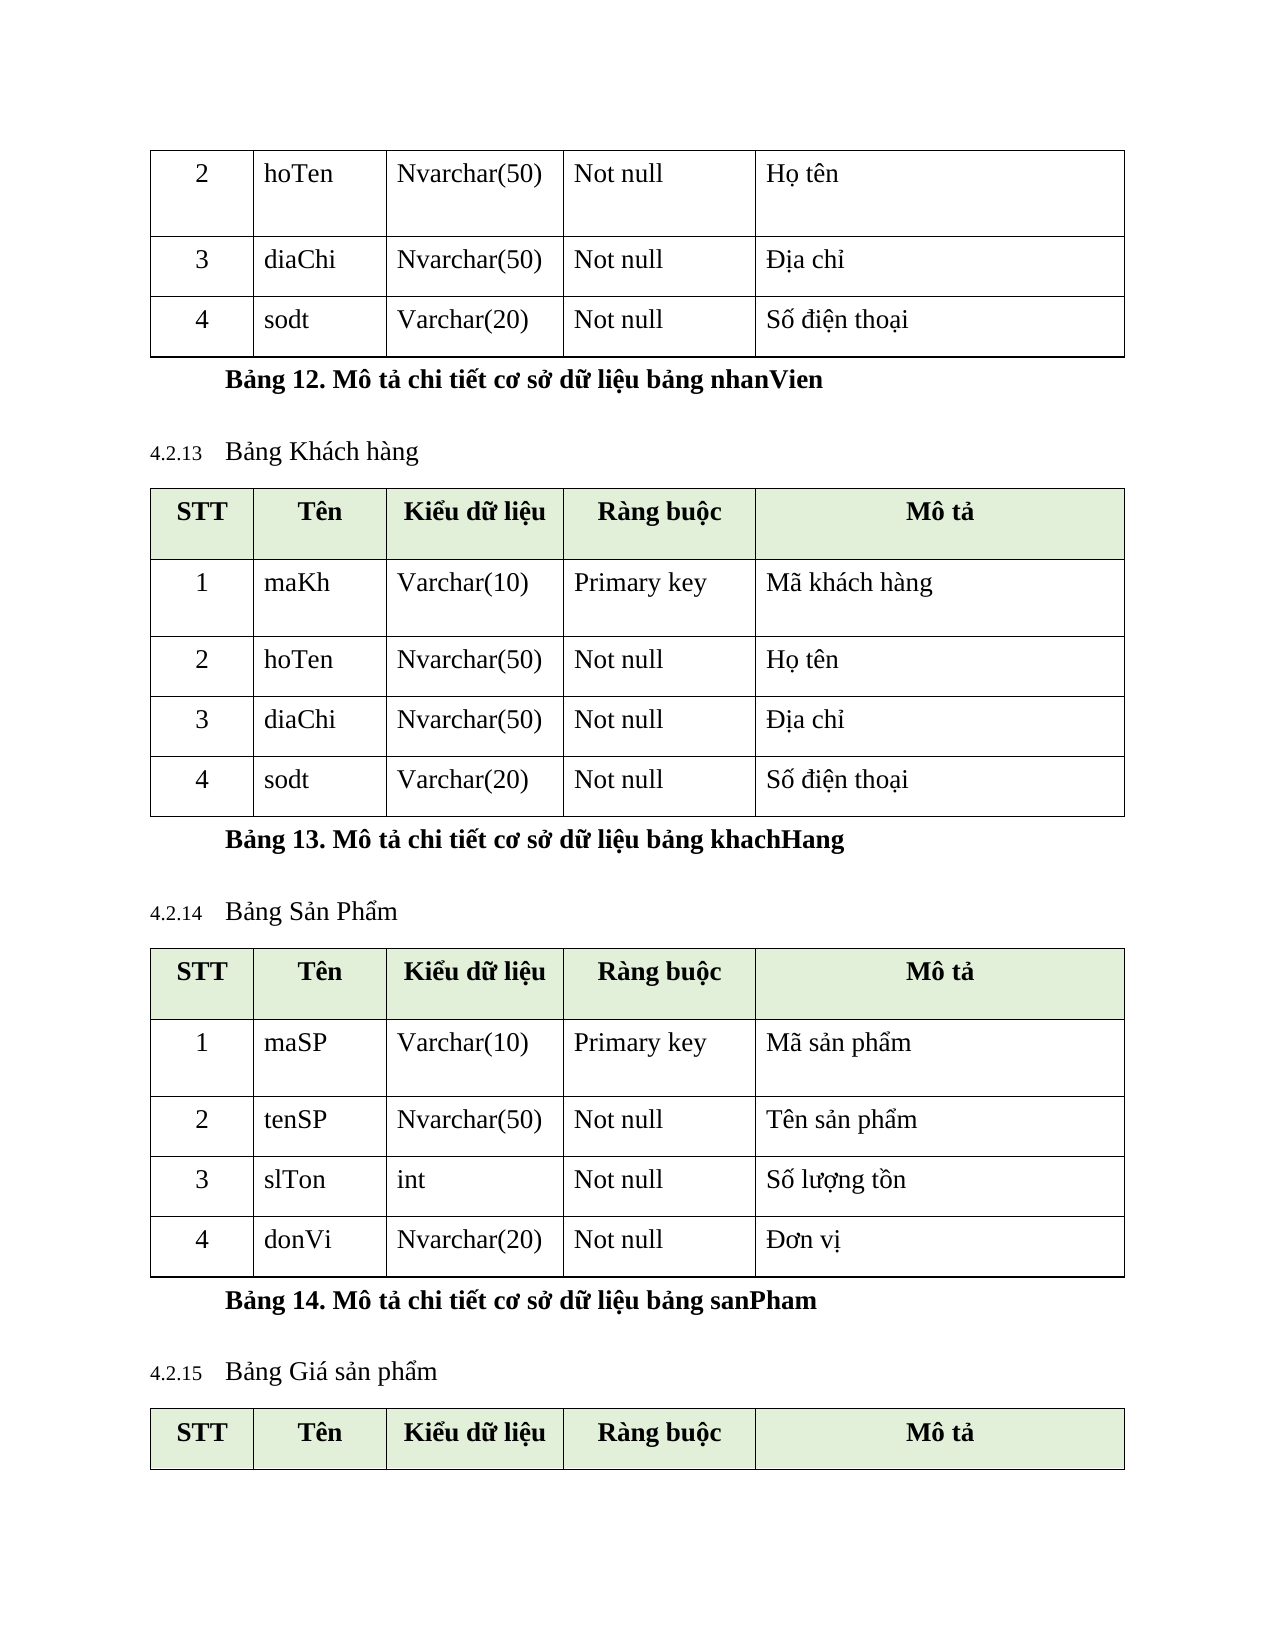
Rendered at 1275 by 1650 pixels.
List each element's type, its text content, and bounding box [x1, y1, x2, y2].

table_cell Not null [564, 1217, 755, 1276]
table_cell Mã khách hàng [756, 560, 1124, 636]
table_cell Số điện thoại [756, 757, 1124, 816]
table_cell Nvarchar(50) [387, 1097, 563, 1156]
table_cell Mã sản phẩm [756, 1020, 1124, 1096]
table_cell 3 [151, 697, 253, 756]
table_cell 4 [151, 297, 253, 356]
table_header STT [151, 949, 253, 1019]
table_cell Primary key [564, 1020, 755, 1096]
table_cell Đơn vị [756, 1217, 1124, 1276]
table_cell Nvarchar(20) [387, 1217, 563, 1276]
table_cell Not null [564, 297, 755, 356]
text Bảng 13. Mô tả chi tiết cơ sở dữ liệu bảng khachHang [150, 823, 1125, 854]
table_cell Nvarchar(50) [387, 237, 563, 296]
table_cell Not null [564, 697, 755, 756]
table_cell Not null [564, 151, 755, 236]
table_header Kiểu dữ liệu [387, 489, 563, 559]
table_cell Not null [564, 237, 755, 296]
table_header Tên [254, 1409, 386, 1468]
text Bảng 14. Mô tả chi tiết cơ sở dữ liệu bảng sanPham [150, 1284, 1125, 1315]
table_cell Địa chỉ [756, 237, 1124, 296]
table_cell tenSP [254, 1097, 386, 1156]
table_header STT [151, 489, 253, 559]
table_cell Primary key [564, 560, 755, 636]
table_header Kiểu dữ liệu [387, 1409, 563, 1468]
table_header Mô tả [756, 1409, 1124, 1468]
table_cell Số điện thoại [756, 297, 1124, 356]
table_cell Varchar(20) [387, 757, 563, 816]
table_cell Địa chỉ [756, 697, 1124, 756]
table_header Mô tả [756, 489, 1124, 559]
table_cell Varchar(10) [387, 560, 563, 636]
table_cell Nvarchar(50) [387, 697, 563, 756]
subtitle Bảng Khách hàng [150, 435, 1125, 466]
table_cell Số lượng tồn [756, 1157, 1124, 1216]
table_cell hoTen [254, 151, 386, 236]
subtitle Bảng Sản Phẩm [150, 895, 1125, 926]
table_cell Not null [564, 637, 755, 696]
table_cell Họ tên [756, 151, 1124, 236]
table_cell Varchar(10) [387, 1020, 563, 1096]
table_cell diaChi [254, 697, 386, 756]
table_header Ràng buộc [564, 489, 755, 559]
table_cell donVi [254, 1217, 386, 1276]
table_cell 2 [151, 637, 253, 696]
table_header Tên [254, 949, 386, 1019]
table_cell 1 [151, 1020, 253, 1096]
subtitle Bảng Giá sản phẩm [150, 1355, 1125, 1387]
table_cell maSP [254, 1020, 386, 1096]
table_header Tên [254, 489, 386, 559]
table_cell Not null [564, 757, 755, 816]
table_cell 1 [151, 560, 253, 636]
table_cell diaChi [254, 237, 386, 296]
table_header Mô tả [756, 949, 1124, 1019]
table_cell 2 [151, 1097, 253, 1156]
table_cell int [387, 1157, 563, 1216]
table_cell 4 [151, 757, 253, 816]
table_cell Not null [564, 1097, 755, 1156]
table_cell maKh [254, 560, 386, 636]
table_cell hoTen [254, 637, 386, 696]
text Bảng 12. Mô tả chi tiết cơ sở dữ liệu bảng nhanVien [150, 364, 1125, 395]
table_cell Họ tên [756, 637, 1124, 696]
table_cell Varchar(20) [387, 297, 563, 356]
table_header Kiểu dữ liệu [387, 949, 563, 1019]
table_cell slTon [254, 1157, 386, 1216]
table_cell Not null [564, 1157, 755, 1216]
table_cell 4 [151, 1217, 253, 1276]
table_cell 3 [151, 1157, 253, 1216]
table_cell sodt [254, 757, 386, 816]
table_cell Nvarchar(50) [387, 151, 563, 236]
table_cell Nvarchar(50) [387, 637, 563, 696]
table_header Ràng buộc [564, 1409, 755, 1468]
table_header Ràng buộc [564, 949, 755, 1019]
table_cell 3 [151, 237, 253, 296]
table_cell Tên sản phẩm [756, 1097, 1124, 1156]
table_cell sodt [254, 297, 386, 356]
table_header STT [151, 1409, 253, 1468]
table_cell 2 [151, 151, 253, 236]
